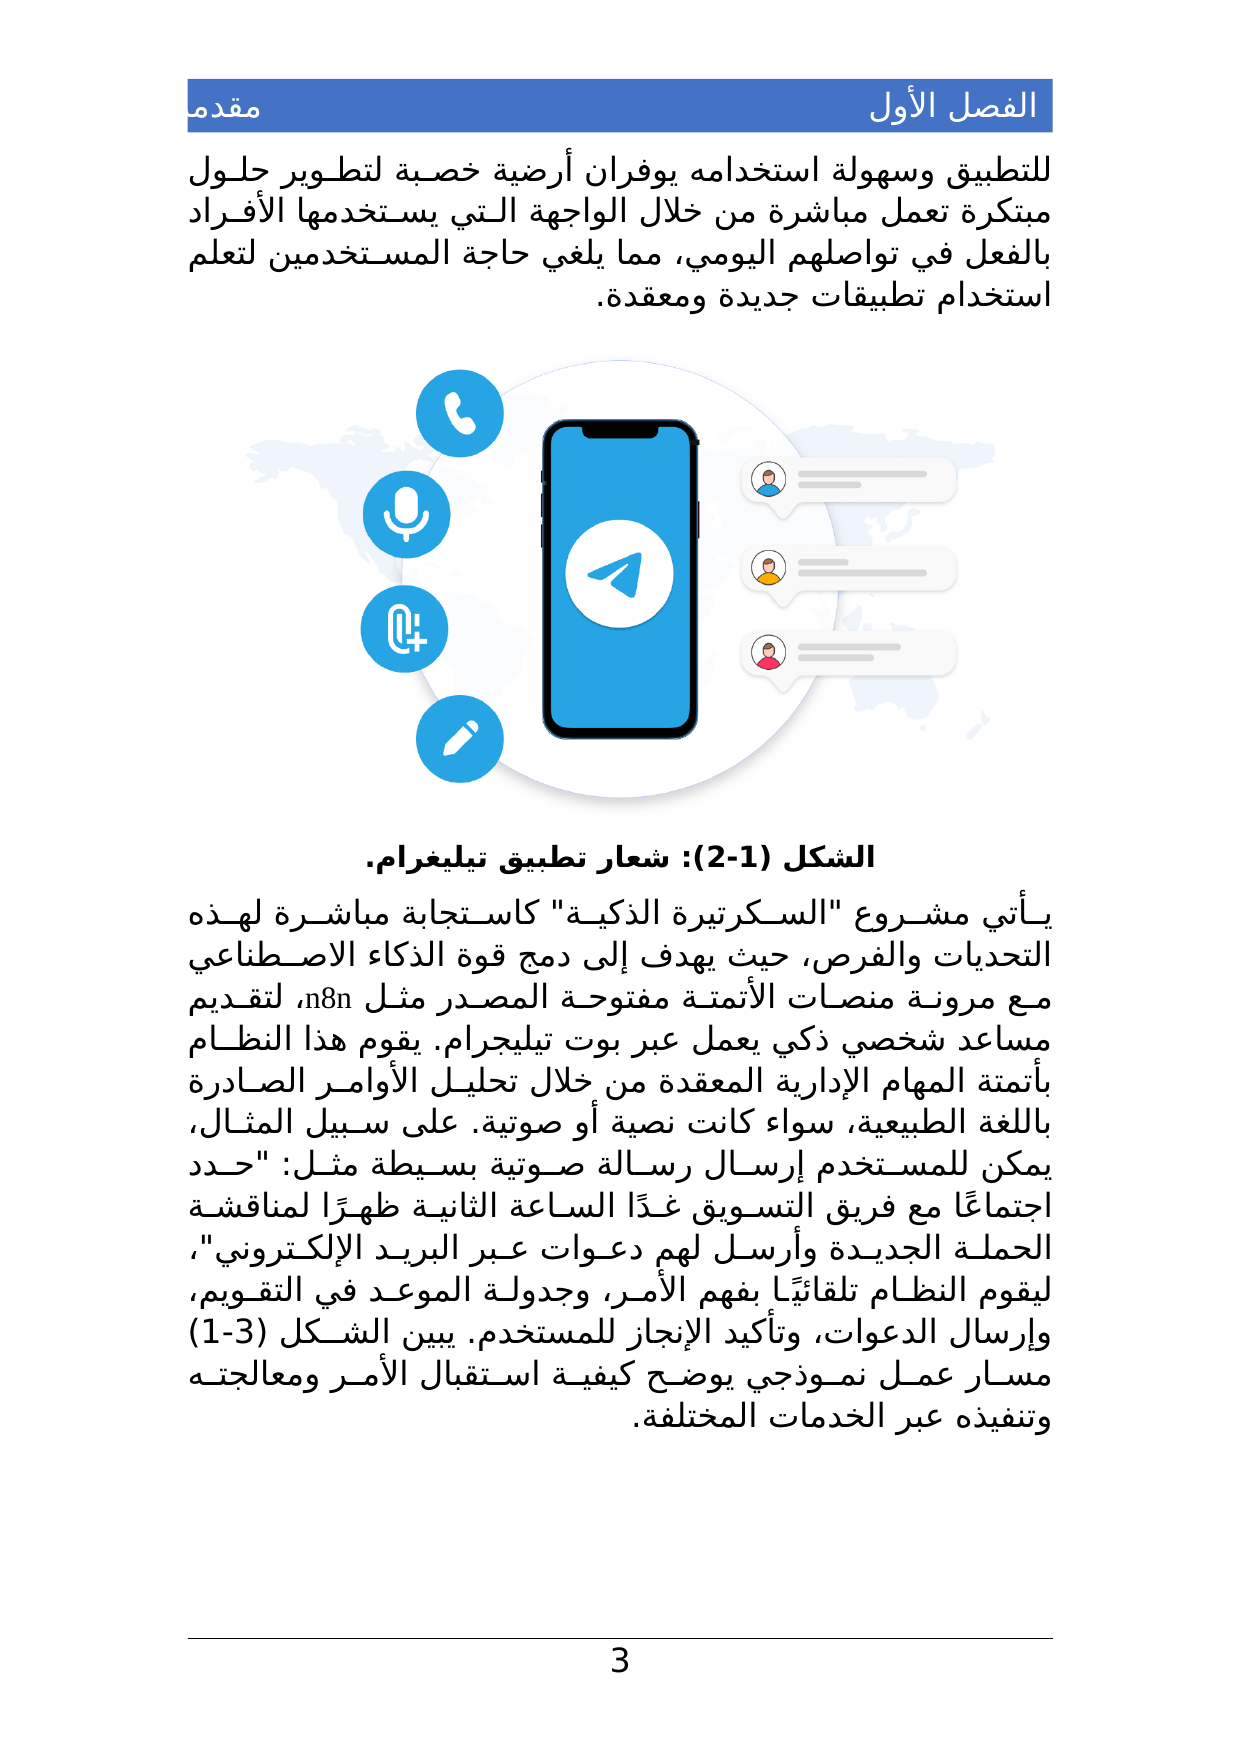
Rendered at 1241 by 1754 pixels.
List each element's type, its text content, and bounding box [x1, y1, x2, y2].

text يأتي مشروع "السكرتيرة الذكية" كاستجابة مباشرة لهذه التحديات والفرص، حيث يهدف إلى دمج قوة الذكاء الاصطناعي مع مرونة منصات الأتمتة مفتوحة المصدر مثل n8n، لتقديم مساعد شخصي ذكي يعمل عبر بوت تيليجرام. يقوم هذا النظام بأتمتة المهام الإدارية المعقدة من خلال تحليل الأوامر الصادرة باللغة الطبيعية، سواء كانت نصية أو صوتية. على سبيل المثال، يمكن للمستخدم إرسال رسالة صوتية بسيطة مثل: "حدد اجتماعًا مع فريق التسويق غدًا الساعة الثانية ظهرًا لمناقشة الحملة الجديدة وأرسل لهم دعوات عبر البريد الإلكتروني"، ليقوم النظام تلقائيًا بفهم الأمر، وجدولة الموعد في التقويم، وإرسال الدعوات، وتأكيد الإنجاز للمستخدم. يبين الشكل (3-1) مسار عمل نموذجي يوضح كيفية استقبال الأمر ومعالجته وتنفيذه عبر الخدمات المختلفة. [187, 893, 1053, 1435]
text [187, 150, 1053, 314]
picture [187, 334, 1053, 821]
text الشكل (‏1-2): شعار تطبيق تيليغرام. [187, 840, 1053, 874]
